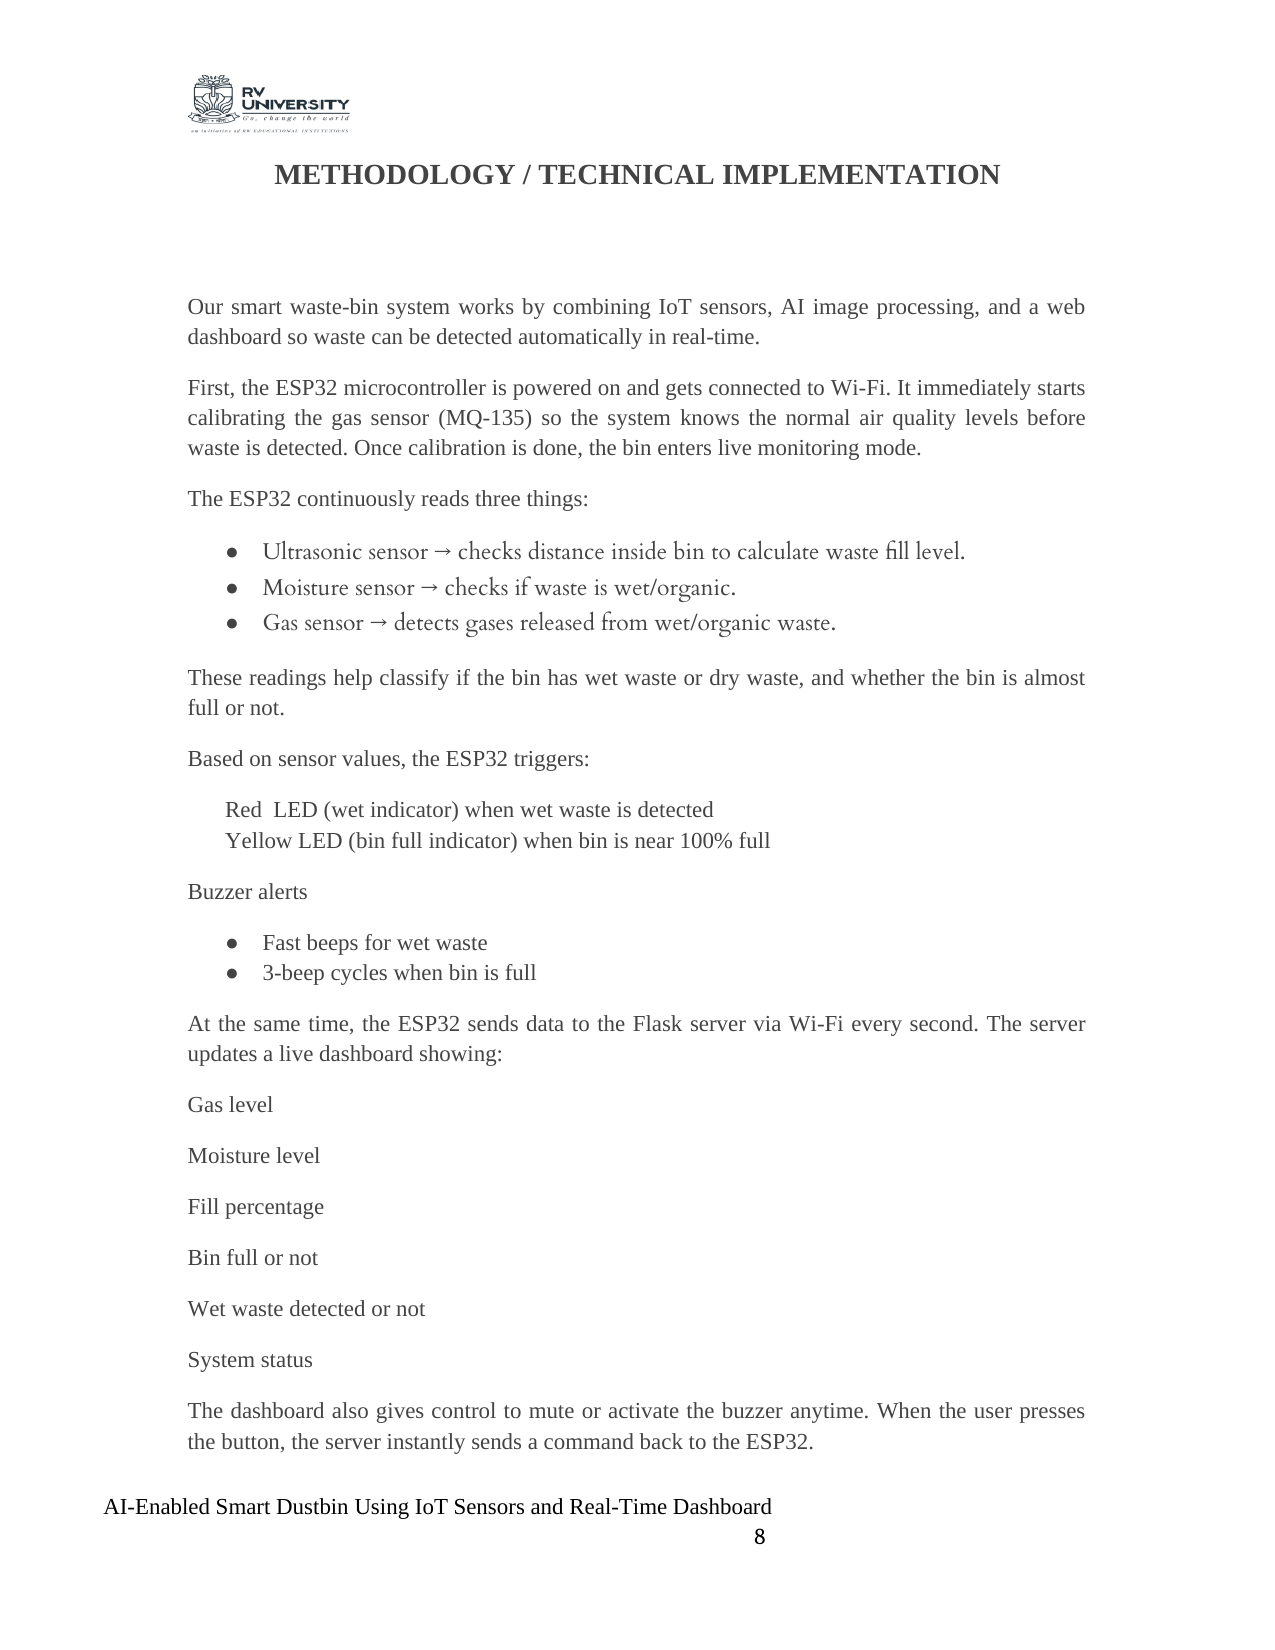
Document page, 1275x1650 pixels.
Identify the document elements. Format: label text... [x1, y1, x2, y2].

text Wet waste detected or not [187, 1296, 1087, 1322]
text At the same time, the ESP32 sends data to the Flask server via Wi-Fi every second. The server updates a live dashboard showing: [187, 1010, 1087, 1067]
text Moisture level [187, 1142, 1087, 1169]
list Red LED (wet indicator) when wet waste is detected [225, 797, 1087, 823]
text Based on sensor values, the ESP32 triggers: [187, 746, 1087, 772]
text Our smart waste-bin system works by combining IoT sensors, AI image processing, and a web dashboard so waste can be detected automatically in real-time. [187, 293, 1087, 349]
text Buzzer alerts [187, 878, 1087, 904]
text System status [187, 1347, 1087, 1373]
list 3-beep cycles when bin is full [225, 959, 1087, 985]
text The dashboard also gives control to mute or activate the buzzer anytime. When the user presses the button, the server instantly sends a command back to the ESP32. [187, 1398, 1087, 1454]
list Fast beeps for wet waste [225, 929, 1087, 955]
text These readings help classify if the bin has wet waste or dry waste, and whether the bin is almost full or not. [187, 664, 1087, 721]
text First, the ESP32 microcontroller is powered on and gets connected to Wi-Fi. It immediately starts calibrating the gas sensor (MQ-135) so the system knows the normal air quality levels before waste is detected. Once calibration is done, the bin enters live monitoring mode. [187, 374, 1087, 461]
text Bin full or not [187, 1244, 1087, 1271]
text Gas level [187, 1091, 1087, 1118]
list Yellow LED (bin full indicator) when bin is near 100% full [225, 827, 1087, 853]
subtitle METHODOLOGY / TECHNICAL IMPLEMENTATION [187, 157, 1087, 191]
text The ESP32 continuously reads three things: [187, 486, 1087, 512]
text Fill percentage [187, 1193, 1087, 1220]
picture [187, 75, 350, 133]
